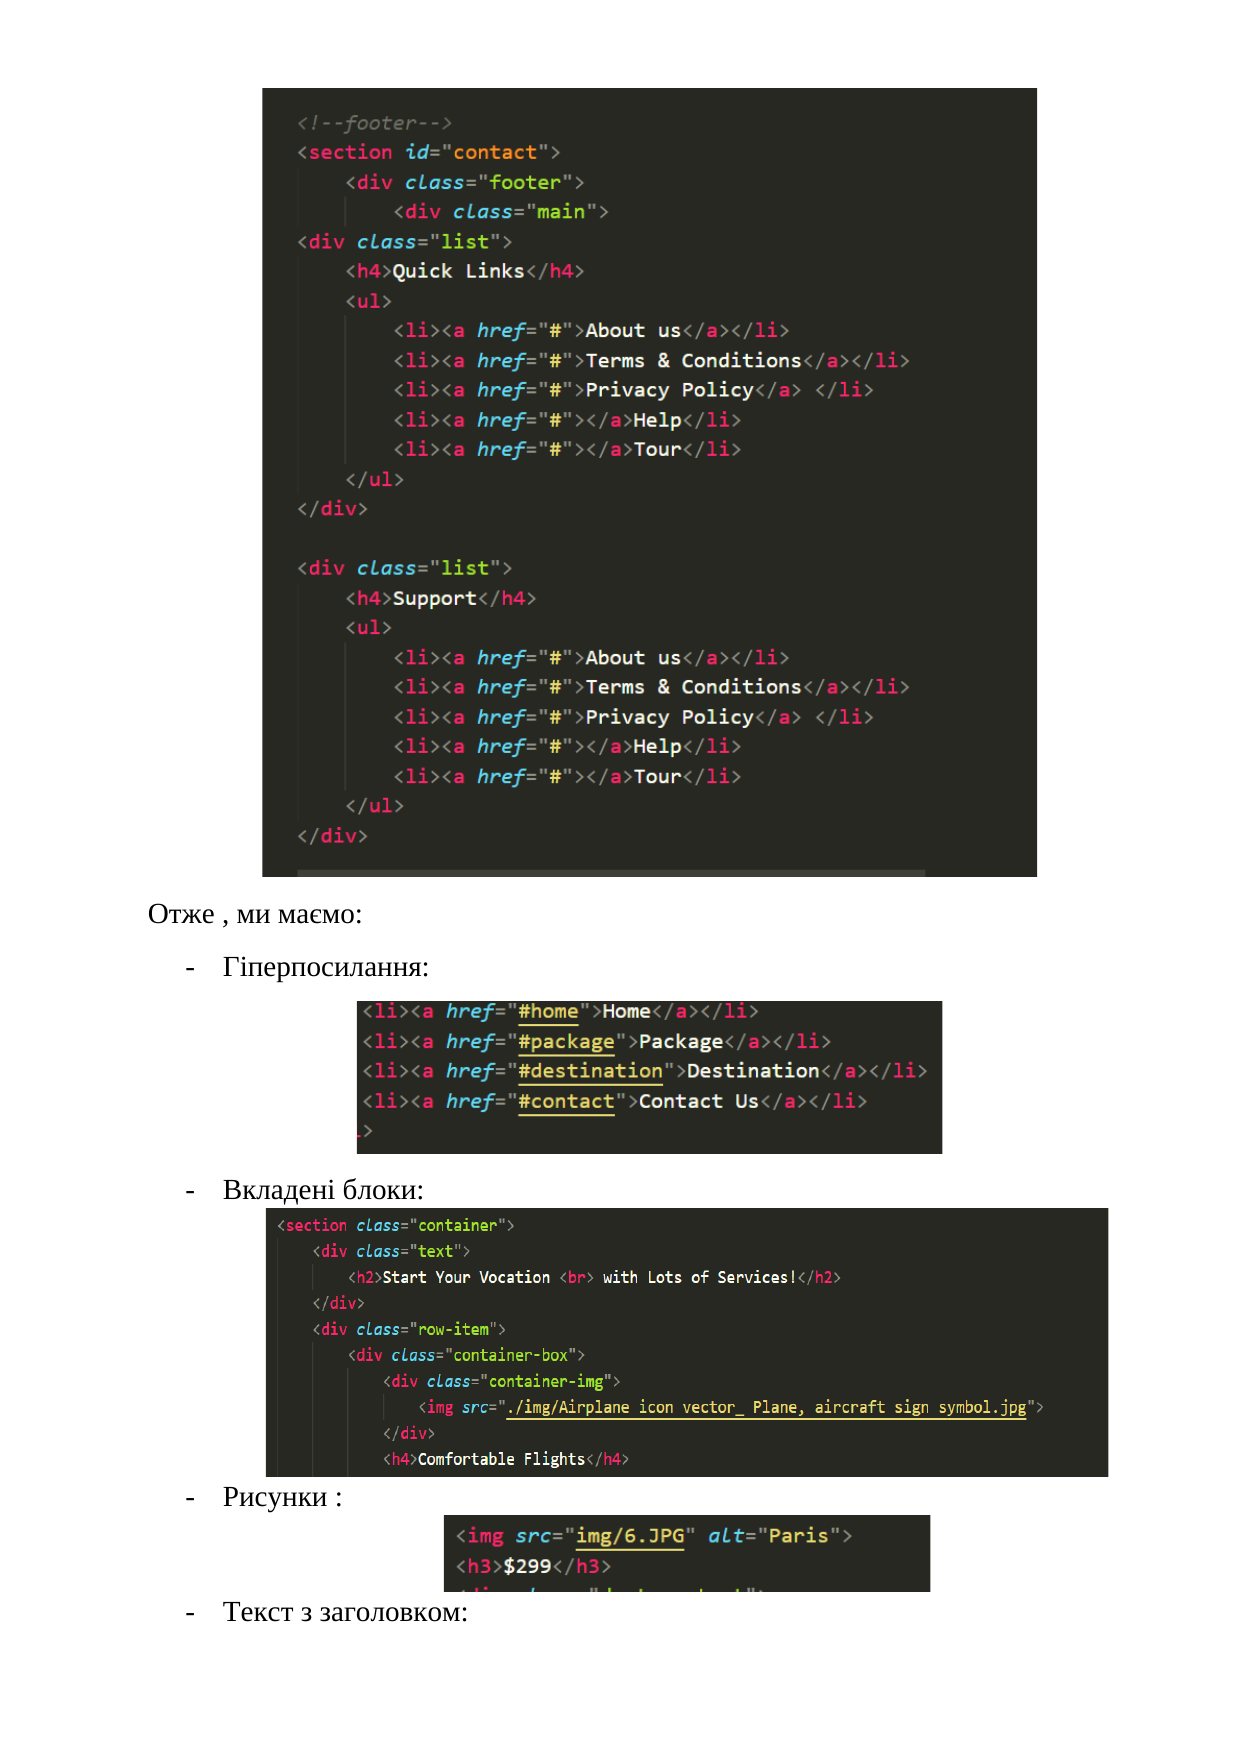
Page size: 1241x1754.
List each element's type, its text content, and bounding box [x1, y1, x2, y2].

list Текст з заголовком: [185, 1594, 1152, 1628]
picture [443, 1515, 931, 1592]
list Рисунки : [185, 1479, 1152, 1512]
list Гіперпосилання: [185, 949, 1152, 982]
list Вкладені блоки: [185, 1172, 1152, 1206]
text Отже , ми маємо: [148, 896, 1152, 929]
picture [356, 1001, 943, 1154]
picture [262, 88, 1038, 877]
picture [265, 1208, 1109, 1477]
